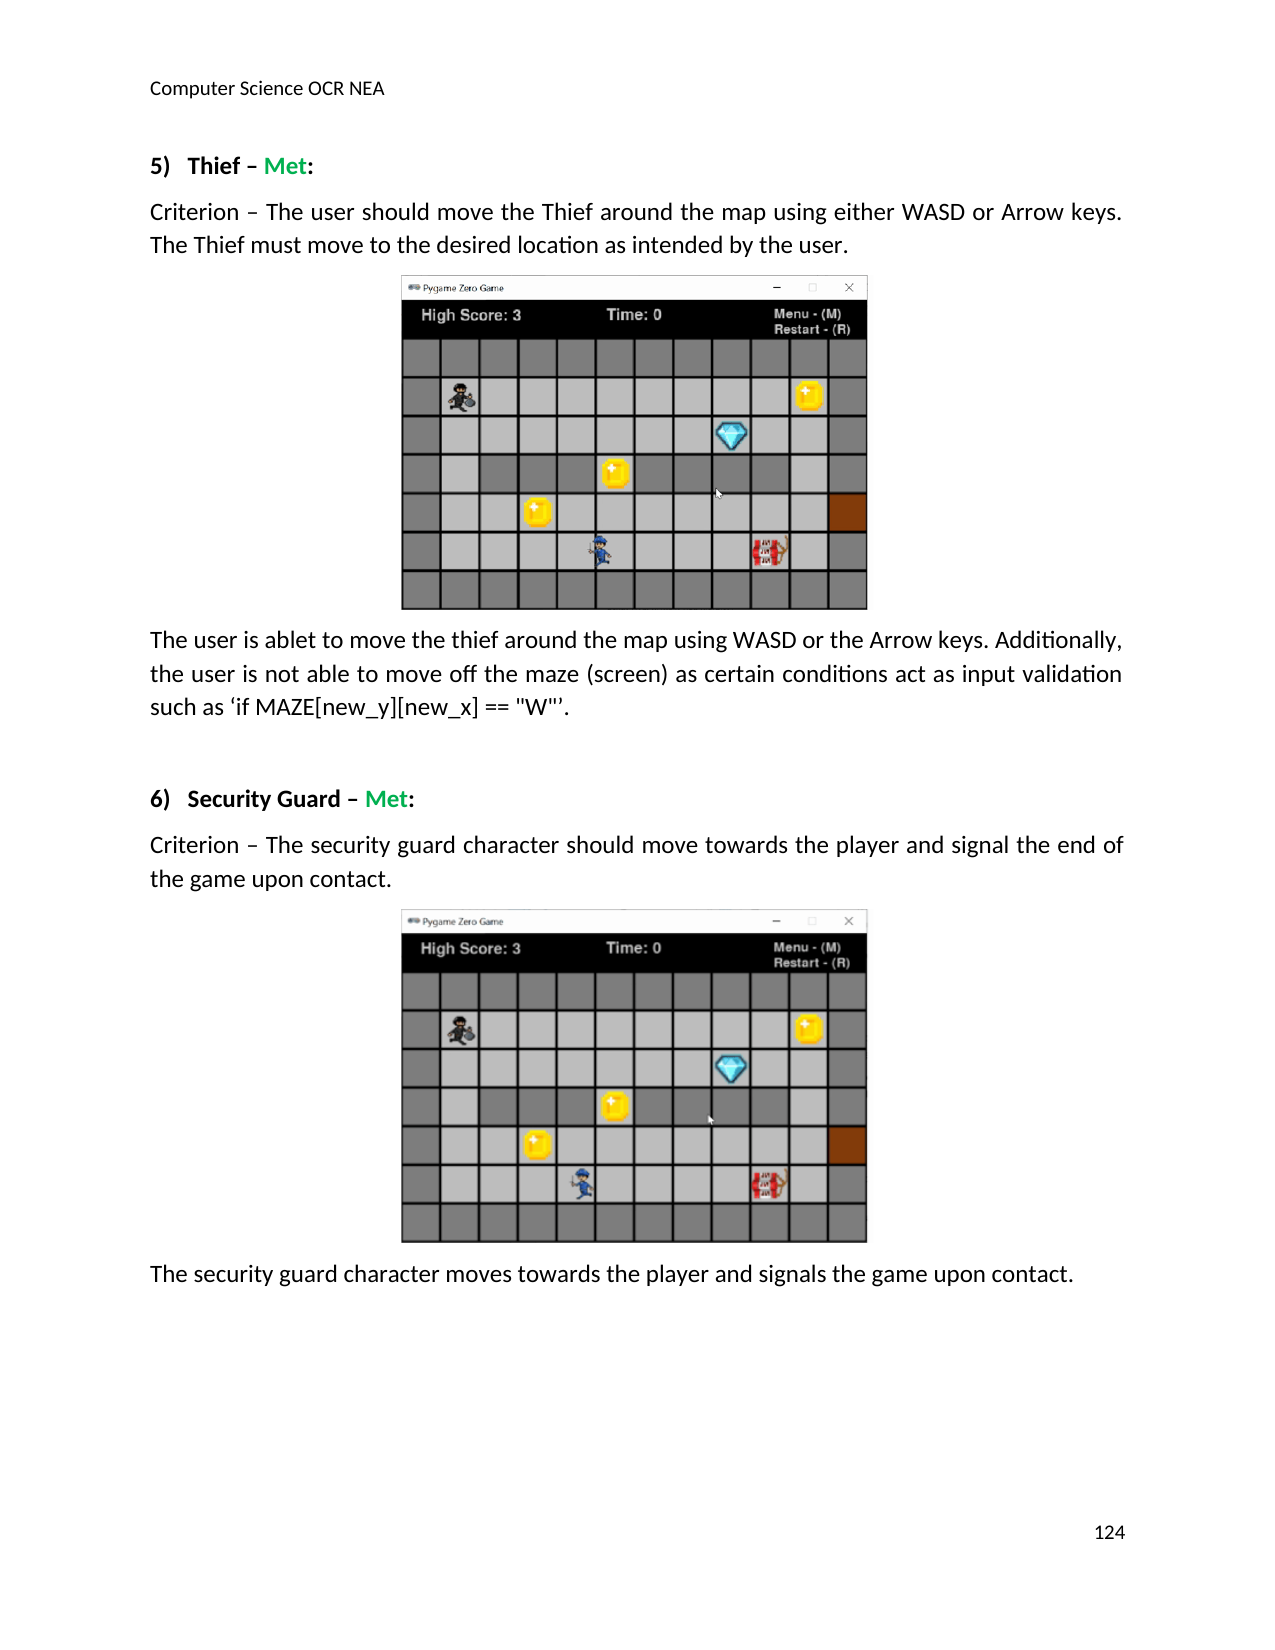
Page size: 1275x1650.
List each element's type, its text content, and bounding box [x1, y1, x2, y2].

text Criterion – The security guard character should move towards the player and signal the end of the game upon contact. [150, 830, 1125, 894]
text Criterion – The user should move the Thief around the map using either WASD or Arrow keys. The Thief must move to the desired location as intended by the user. [150, 196, 1125, 260]
picture [401, 909, 874, 1243]
list Thief – Met: [150, 150, 1125, 181]
text The security guard character moves towards the player and signals the game upon contact. [150, 1258, 1125, 1288]
text The user is ablet to move the thief around the map using WASD or the Arrow keys. Additionally, the user is not able to move off the maze (screen) as certain conditions act as input validation such as ‘if MAZE[new_y][new_x] == "W"’. [150, 624, 1125, 722]
list Security Guard – Met: [150, 784, 1125, 814]
picture [401, 275, 874, 610]
